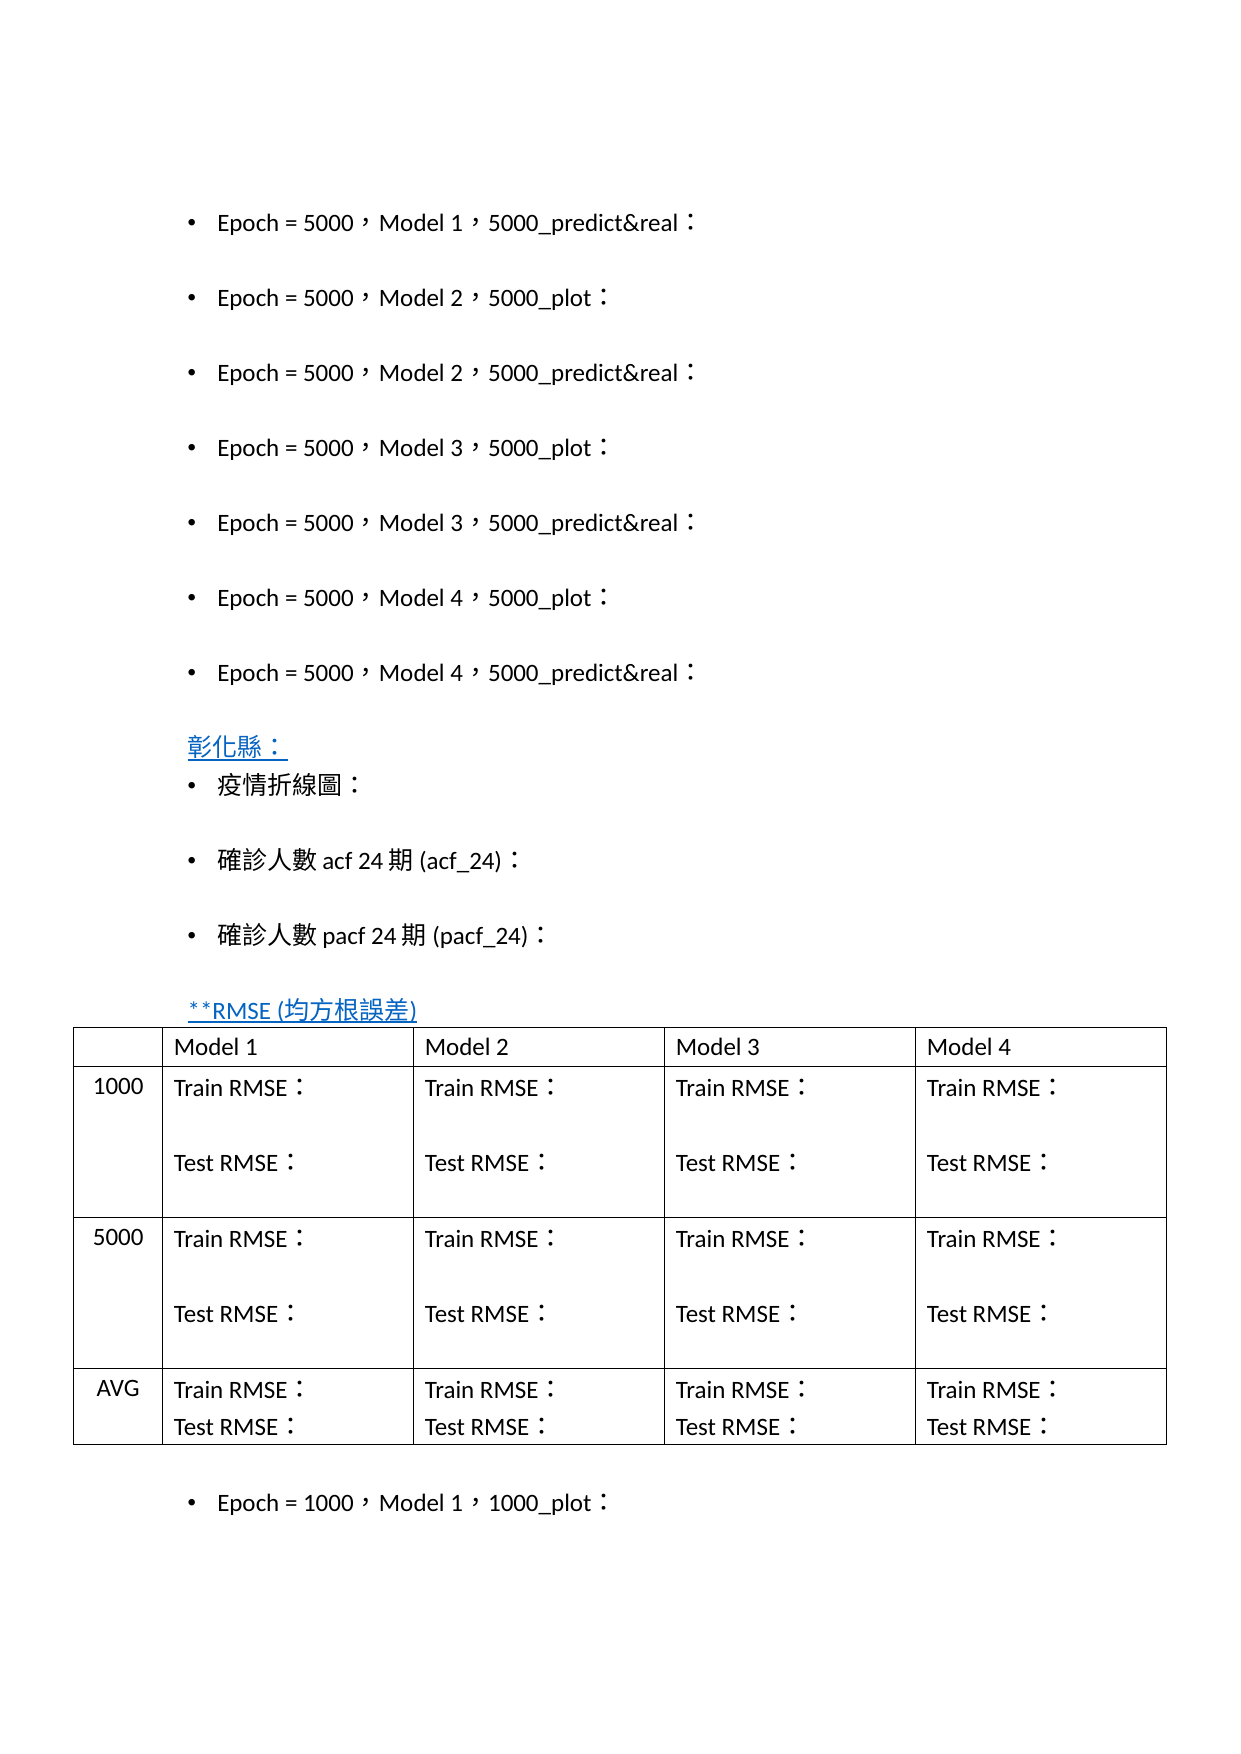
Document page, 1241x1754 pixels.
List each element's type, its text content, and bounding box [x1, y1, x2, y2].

text 彰化縣： [187, 727, 1053, 764]
table_cell 1000 [74, 1067, 162, 1217]
list 確診人數pacf 24期 (pacf_24)： [187, 914, 1053, 952]
table_cell Train RMSE： Test RMSE： [414, 1218, 664, 1368]
table_cell Train RMSE： Test RMSE： [916, 1218, 1166, 1368]
table_cell Train RMSE： Test RMSE： [665, 1218, 915, 1368]
table_cell 5000 [74, 1218, 162, 1368]
text **RMSE (均方根誤差) [187, 989, 1053, 1027]
table_cell Train RMSE： Test RMSE： [163, 1067, 413, 1217]
list Epoch = 5000，Model 3，5000_predict&real： [187, 502, 1053, 539]
list Epoch = 5000，Model 4，5000_plot： [187, 577, 1053, 614]
list Epoch = 5000，Model 2，5000_predict&real： [187, 352, 1053, 389]
table_header [74, 1028, 162, 1066]
list 疫情折線圖： [187, 764, 1053, 802]
list Epoch = 5000，Model 2，5000_plot： [187, 277, 1053, 314]
table_header Model 4 [916, 1028, 1166, 1066]
list Epoch = 1000，Model 1，1000_plot： [187, 1482, 1053, 1520]
table_cell Train RMSE： Test RMSE： [665, 1067, 915, 1217]
list Epoch = 5000，Model 4，5000_predict&real： [187, 652, 1053, 689]
table_header Model 1 [163, 1028, 413, 1066]
table_header Model 2 [414, 1028, 664, 1066]
table_cell Train RMSE： Test RMSE： [163, 1369, 413, 1444]
table_cell Train RMSE： Test RMSE： [665, 1369, 915, 1444]
list Epoch = 5000，Model 3，5000_plot： [187, 427, 1053, 464]
list 確診人數acf 24期 (acf_24)： [187, 839, 1053, 877]
table_cell AVG [74, 1369, 162, 1444]
table_cell Train RMSE： Test RMSE： [916, 1369, 1166, 1444]
list Epoch = 5000，Model 1，5000_predict&real： [187, 202, 1053, 239]
table_cell Train RMSE： Test RMSE： [414, 1369, 664, 1444]
table_header Model 3 [665, 1028, 915, 1066]
table_cell Train RMSE： Test RMSE： [916, 1067, 1166, 1217]
table_cell Train RMSE： Test RMSE： [414, 1067, 664, 1217]
table_cell Train RMSE： Test RMSE： [163, 1218, 413, 1368]
